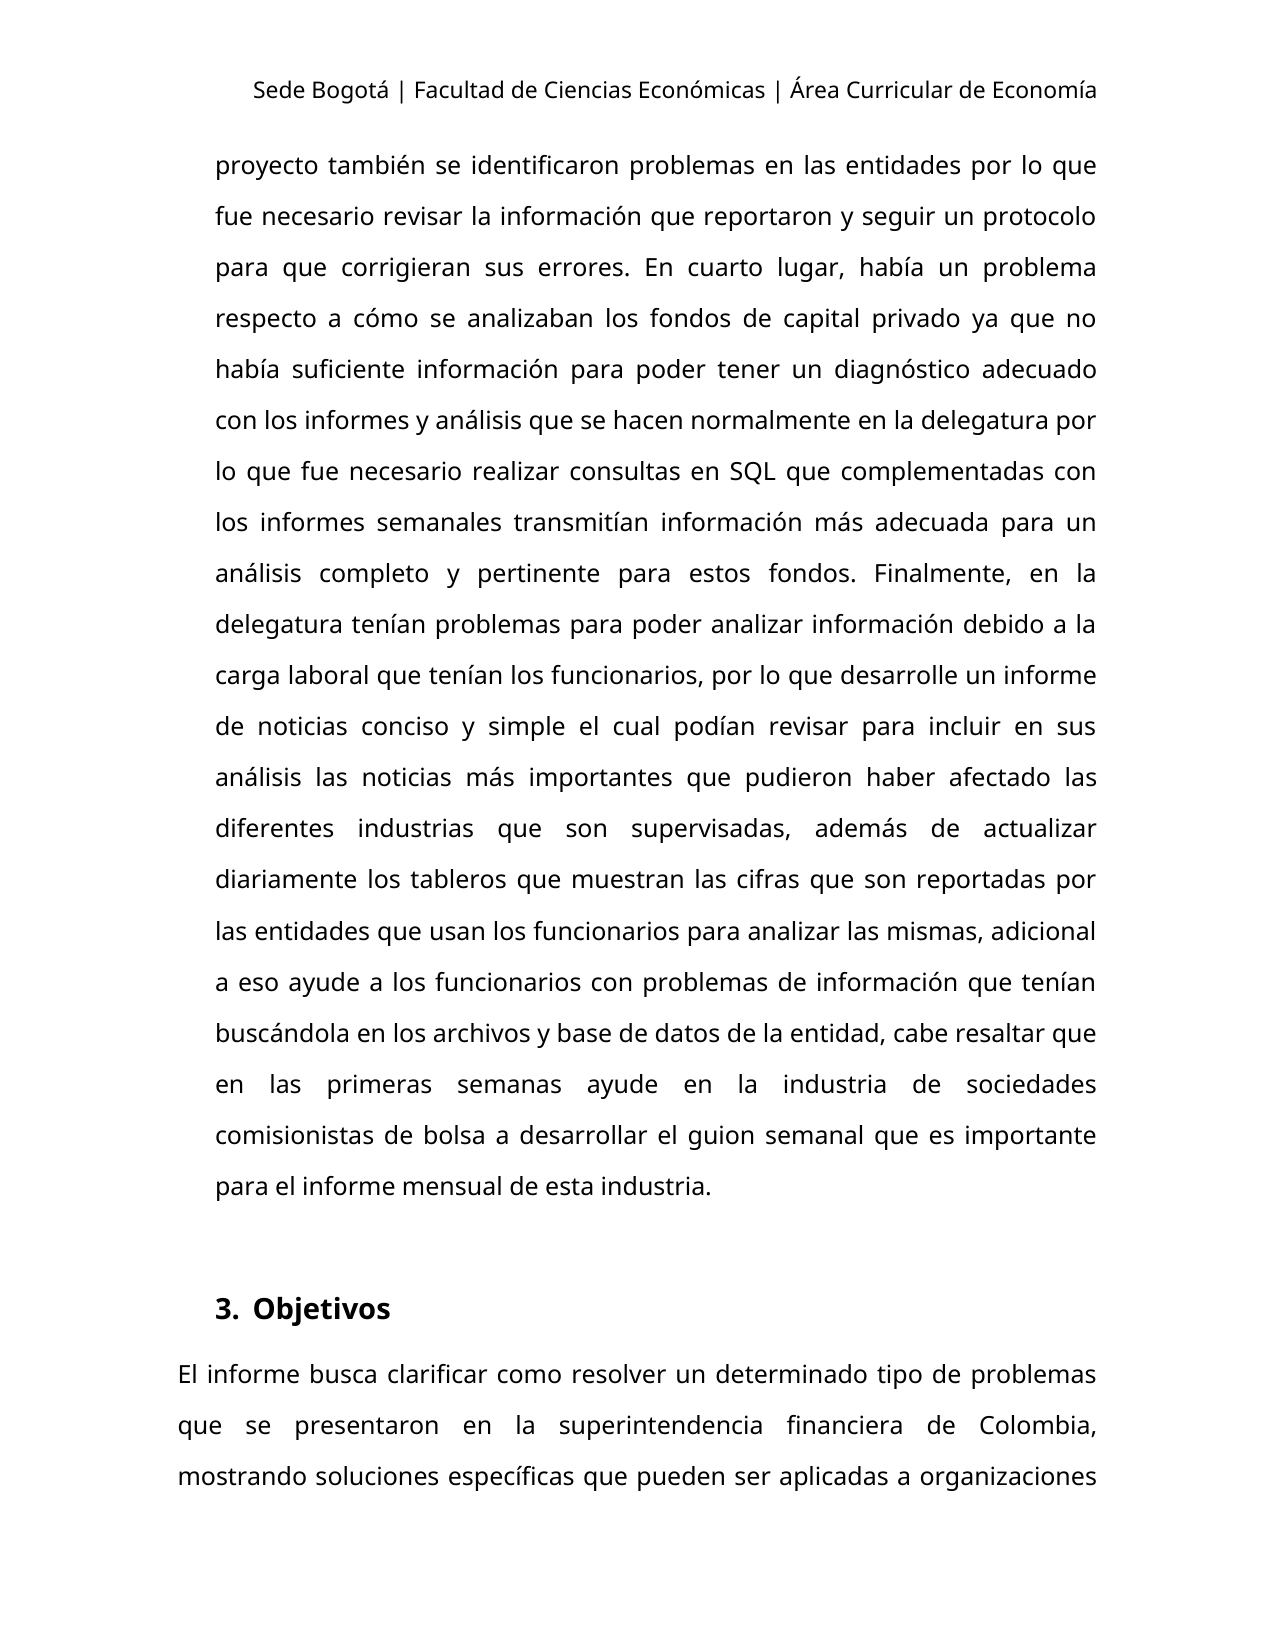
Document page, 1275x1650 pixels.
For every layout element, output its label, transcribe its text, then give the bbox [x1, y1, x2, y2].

list Objetivos [215, 1288, 1098, 1328]
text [177, 1356, 1098, 1492]
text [215, 148, 1098, 1202]
